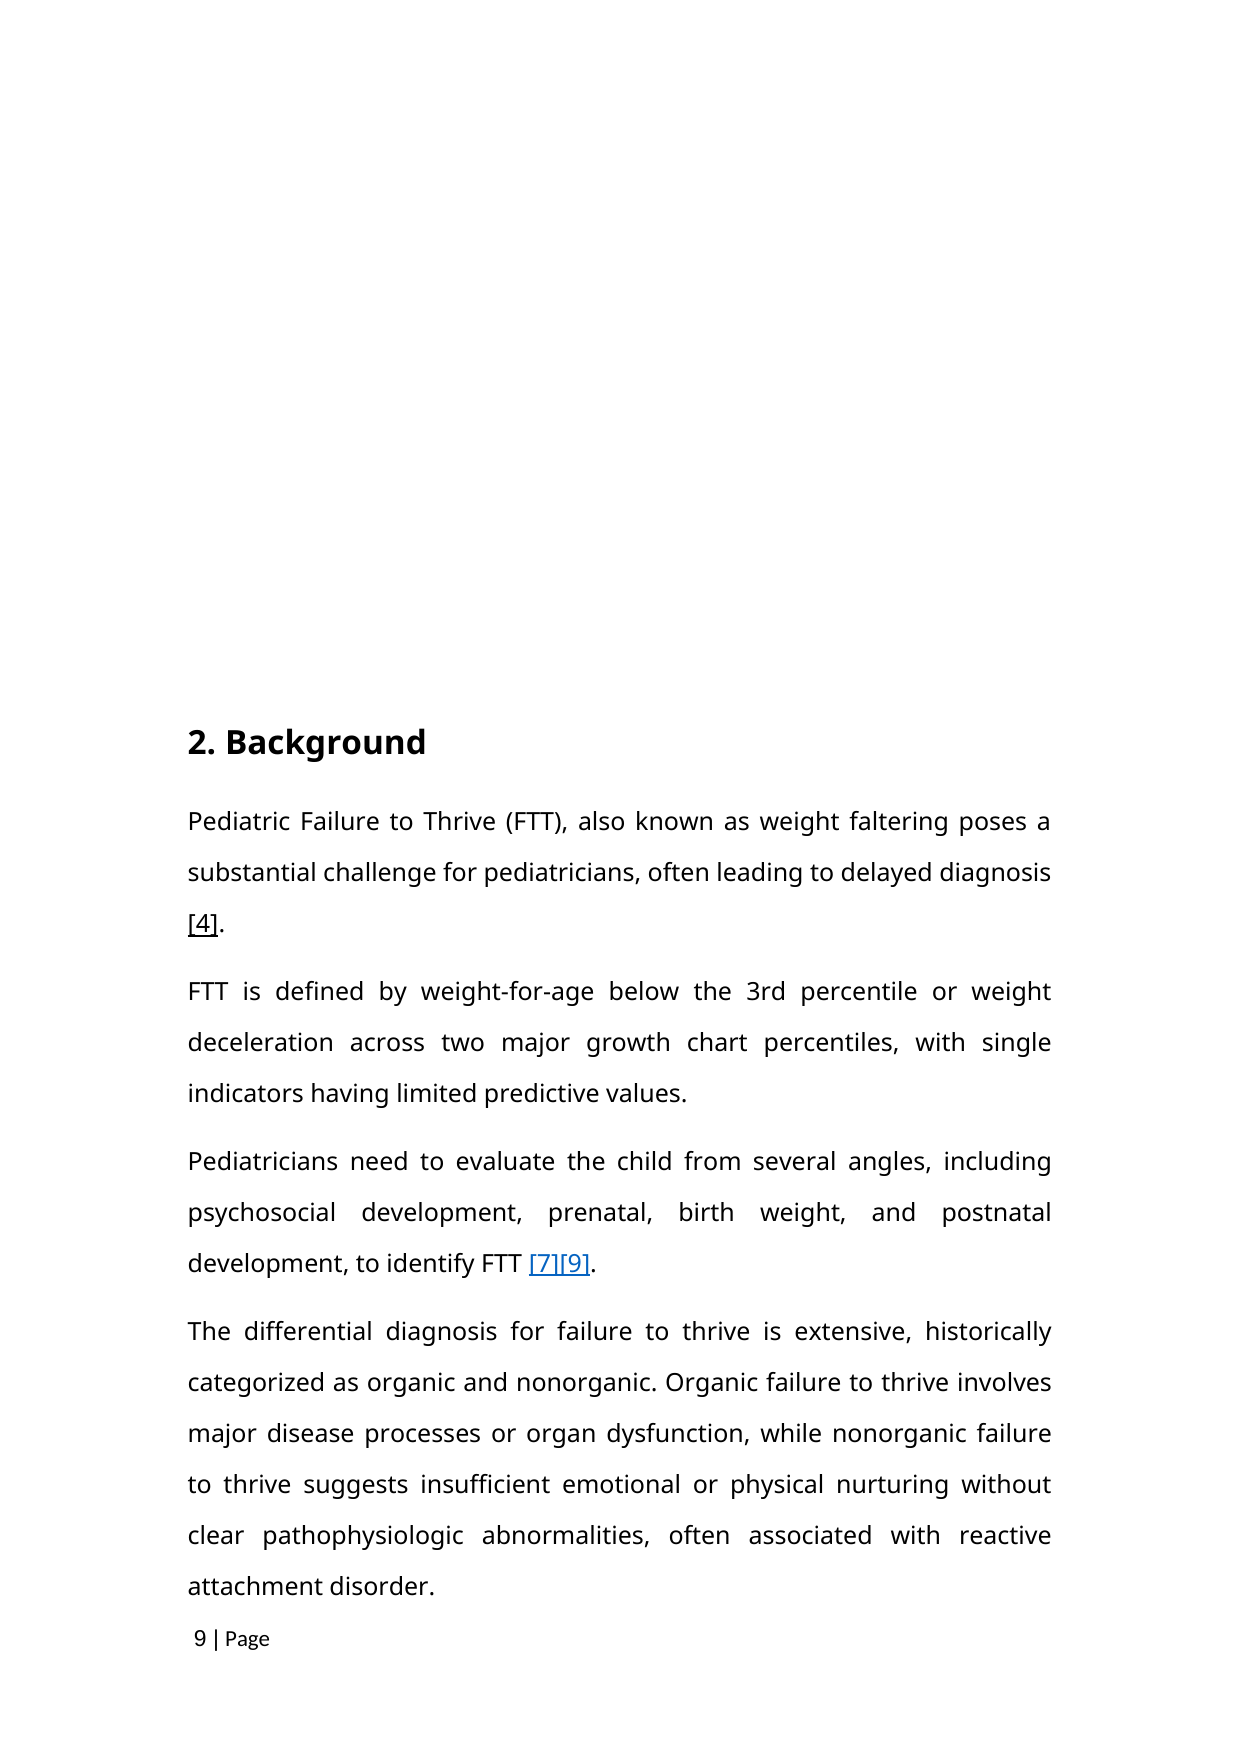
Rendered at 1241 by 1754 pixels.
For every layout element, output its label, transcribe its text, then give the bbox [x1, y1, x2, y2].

text 2. Background [187, 719, 1053, 764]
text FTT is defined by weight-for-age below the 3rd percentile or weight deceleration across two major growth chart percentiles, with single indicators having limited predictive values. [187, 974, 1053, 1110]
text The differential diagnosis for failure to thrive is extensive, historically categorized as organic and nonorganic. Organic failure to thrive involves major disease processes or organ dysfunction, while nonorganic failure to thrive suggests insufficient emotional or physical nurturing without clear pathophysiologic abnormalities, often associated with reactive attachment disorder. [187, 1313, 1053, 1602]
text Pediatricians need to evaluate the child from several angles, including psychosocial development, prenatal, birth weight, and postnatal development, to identify FTT [7][9]. [187, 1143, 1053, 1279]
text Pediatric Failure to Thrive (FTT), also known as weight faltering poses a substantial challenge for pediatricians, often leading to delayed diagnosis [4]. [187, 804, 1053, 940]
